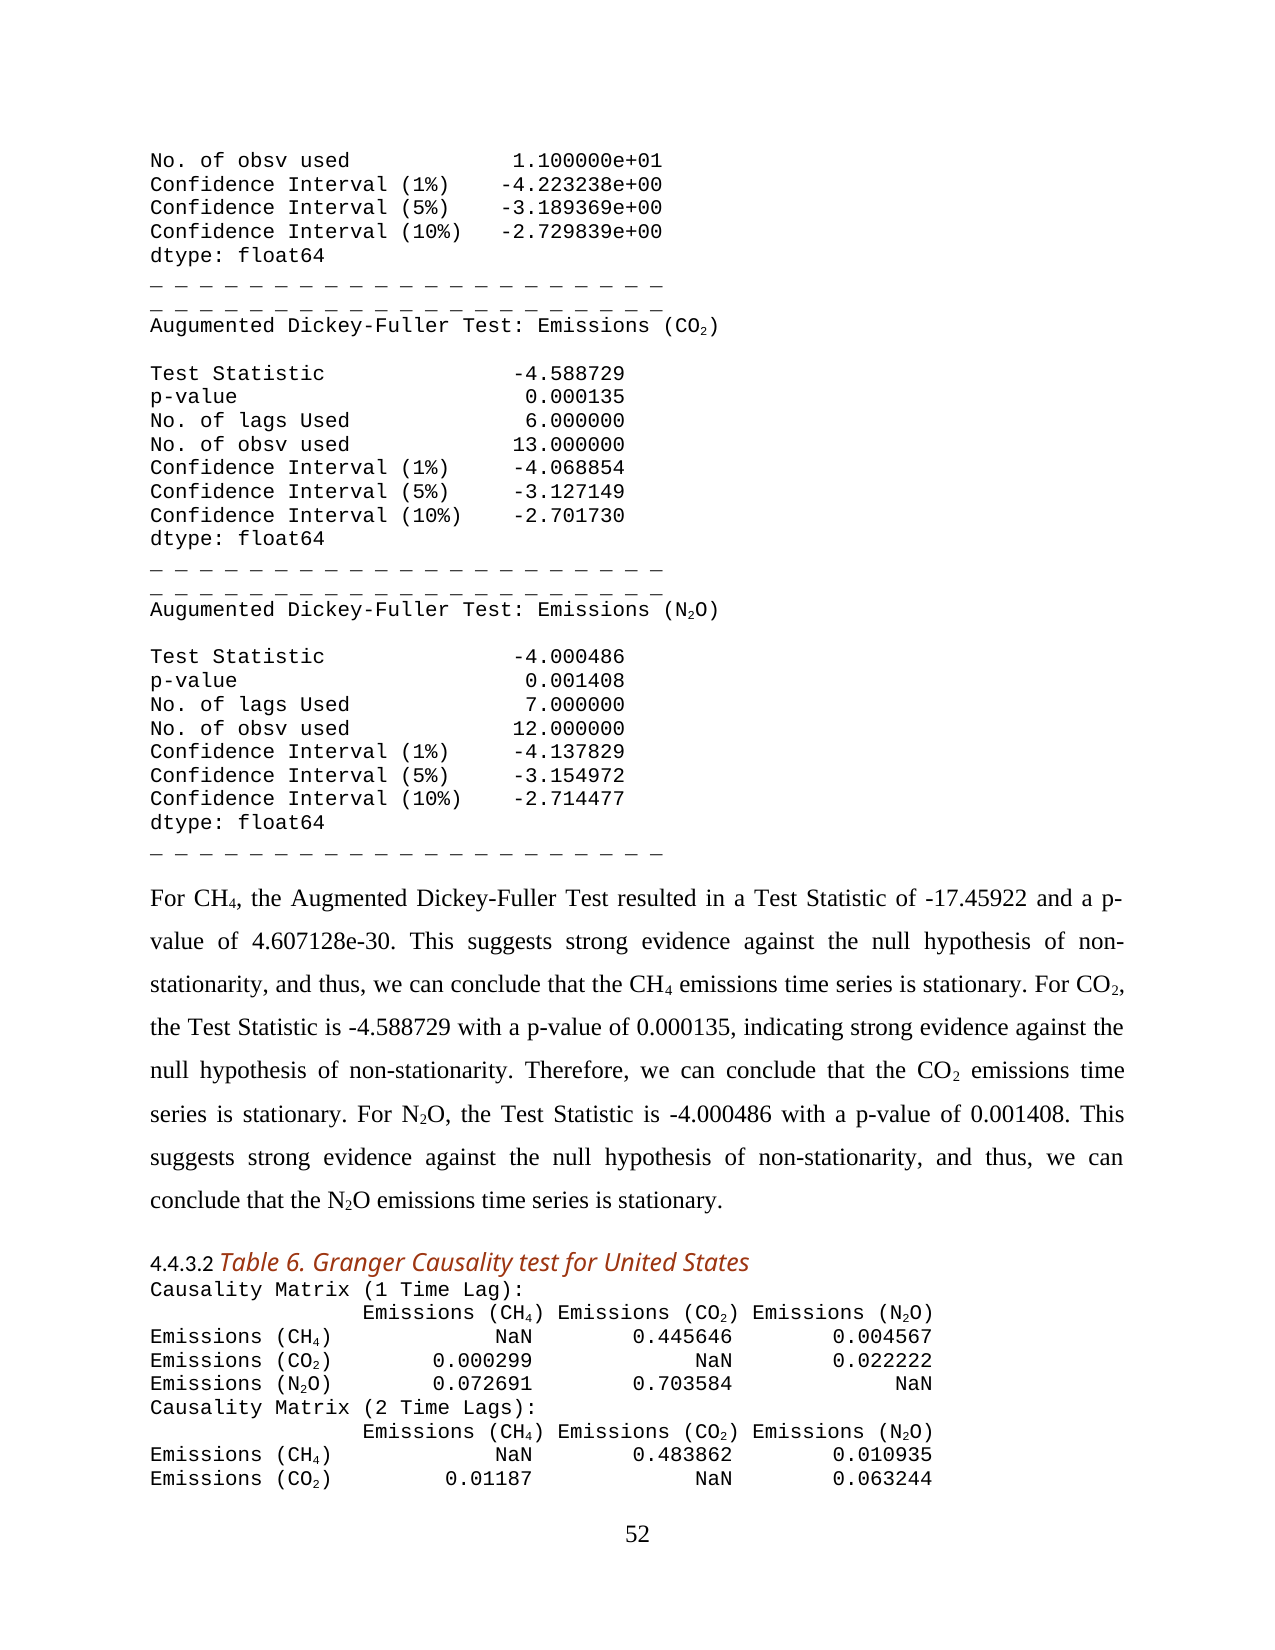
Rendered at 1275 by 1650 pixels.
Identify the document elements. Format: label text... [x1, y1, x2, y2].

text _ _ _ _ _ _ _ _ _ _ _ _ _ _ _ _ _ _ _ _ _ [150, 292, 1125, 316]
text Confidence Interval (10%) -2.701730 [150, 505, 1125, 528]
text Confidence Interval (5%) -3.189369e+00 [150, 197, 1125, 221]
text Augumented Dickey-Fuller Test: Emissions (N2O) [150, 599, 1125, 623]
text No. of obsv used 13.000000 [150, 434, 1125, 457]
text _ _ _ _ _ _ _ _ _ _ _ _ _ _ _ _ _ _ _ _ _ [150, 552, 1125, 576]
text dtype: float64 [150, 528, 1125, 552]
text Emissions (CH4) Emissions (CO2) Emissions (N2O) [150, 1421, 1125, 1444]
text Emissions (CH4) NaN 0.445646 0.004567 [150, 1326, 1125, 1350]
text Confidence Interval (10%) -2.729839e+00 [150, 221, 1125, 244]
text For CH4, the Augmented Dickey-Fuller Test resulted in a Test Statistic of -17.45922 and a p-value of 4.607128e-30. This suggests strong evidence against the null hypothesis of non-stationarity, and thus, we can conclude that the CH4 emissions time series is stationary. For CO2, the Test Statistic is -4.588729 with a p-value of 0.000135, indicating strong evidence against the null hypothesis of non-stationarity. Therefore, we can conclude that the CO2 emissions time series is stationary. For N2O, the Test Statistic is -4.000486 with a p-value of 0.001408. This suggests strong evidence against the null hypothesis of non-stationarity, and thus, we can conclude that the N2O emissions time series is stationary. [150, 883, 1125, 1214]
text Emissions (CH4) NaN 0.483862 0.010935 [150, 1444, 1125, 1468]
text 4.4.3.2 Table 6. Granger Causality test for United States [150, 1245, 1125, 1279]
text No. of obsv used 1.100000e+01 [150, 150, 1125, 174]
text No. of lags Used 7.000000 [150, 694, 1125, 717]
text Confidence Interval (1%) -4.068854 [150, 457, 1125, 481]
text Causality Matrix (1 Time Lag): [150, 1279, 1125, 1302]
text Confidence Interval (1%) -4.137829 [150, 741, 1125, 765]
text Causality Matrix (2 Time Lags): [150, 1397, 1125, 1421]
text _ _ _ _ _ _ _ _ _ _ _ _ _ _ _ _ _ _ _ _ _ [150, 576, 1125, 599]
text No. of lags Used 6.000000 [150, 410, 1125, 434]
text Confidence Interval (5%) -3.127149 [150, 481, 1125, 505]
text Emissions (CO2) 0.000299 NaN 0.022222 [150, 1350, 1125, 1373]
text Confidence Interval (1%) -4.223238e+00 [150, 174, 1125, 197]
text dtype: float64 [150, 812, 1125, 836]
text p-value 0.001408 [150, 670, 1125, 694]
text Emissions (N2O) 0.072691 0.703584 NaN [150, 1373, 1125, 1397]
text dtype: float64 [150, 244, 1125, 268]
text _ _ _ _ _ _ _ _ _ _ _ _ _ _ _ _ _ _ _ _ _ [150, 268, 1125, 292]
text Emissions (CO2) 0.01187 NaN 0.063244 [150, 1468, 1125, 1492]
text Confidence Interval (10%) -2.714477 [150, 788, 1125, 812]
text No. of obsv used 12.000000 [150, 717, 1125, 741]
text Augumented Dickey-Fuller Test: Emissions (CO2) [150, 316, 1125, 339]
text p-value 0.000135 [150, 386, 1125, 410]
text _ _ _ _ _ _ _ _ _ _ _ _ _ _ _ _ _ _ _ _ _ [150, 836, 1125, 859]
text Emissions (CH4) Emissions (CO2) Emissions (N2O) [150, 1302, 1125, 1326]
text Test Statistic -4.000486 [150, 647, 1125, 670]
text Confidence Interval (5%) -3.154972 [150, 765, 1125, 788]
text Test Statistic -4.588729 [150, 363, 1125, 386]
